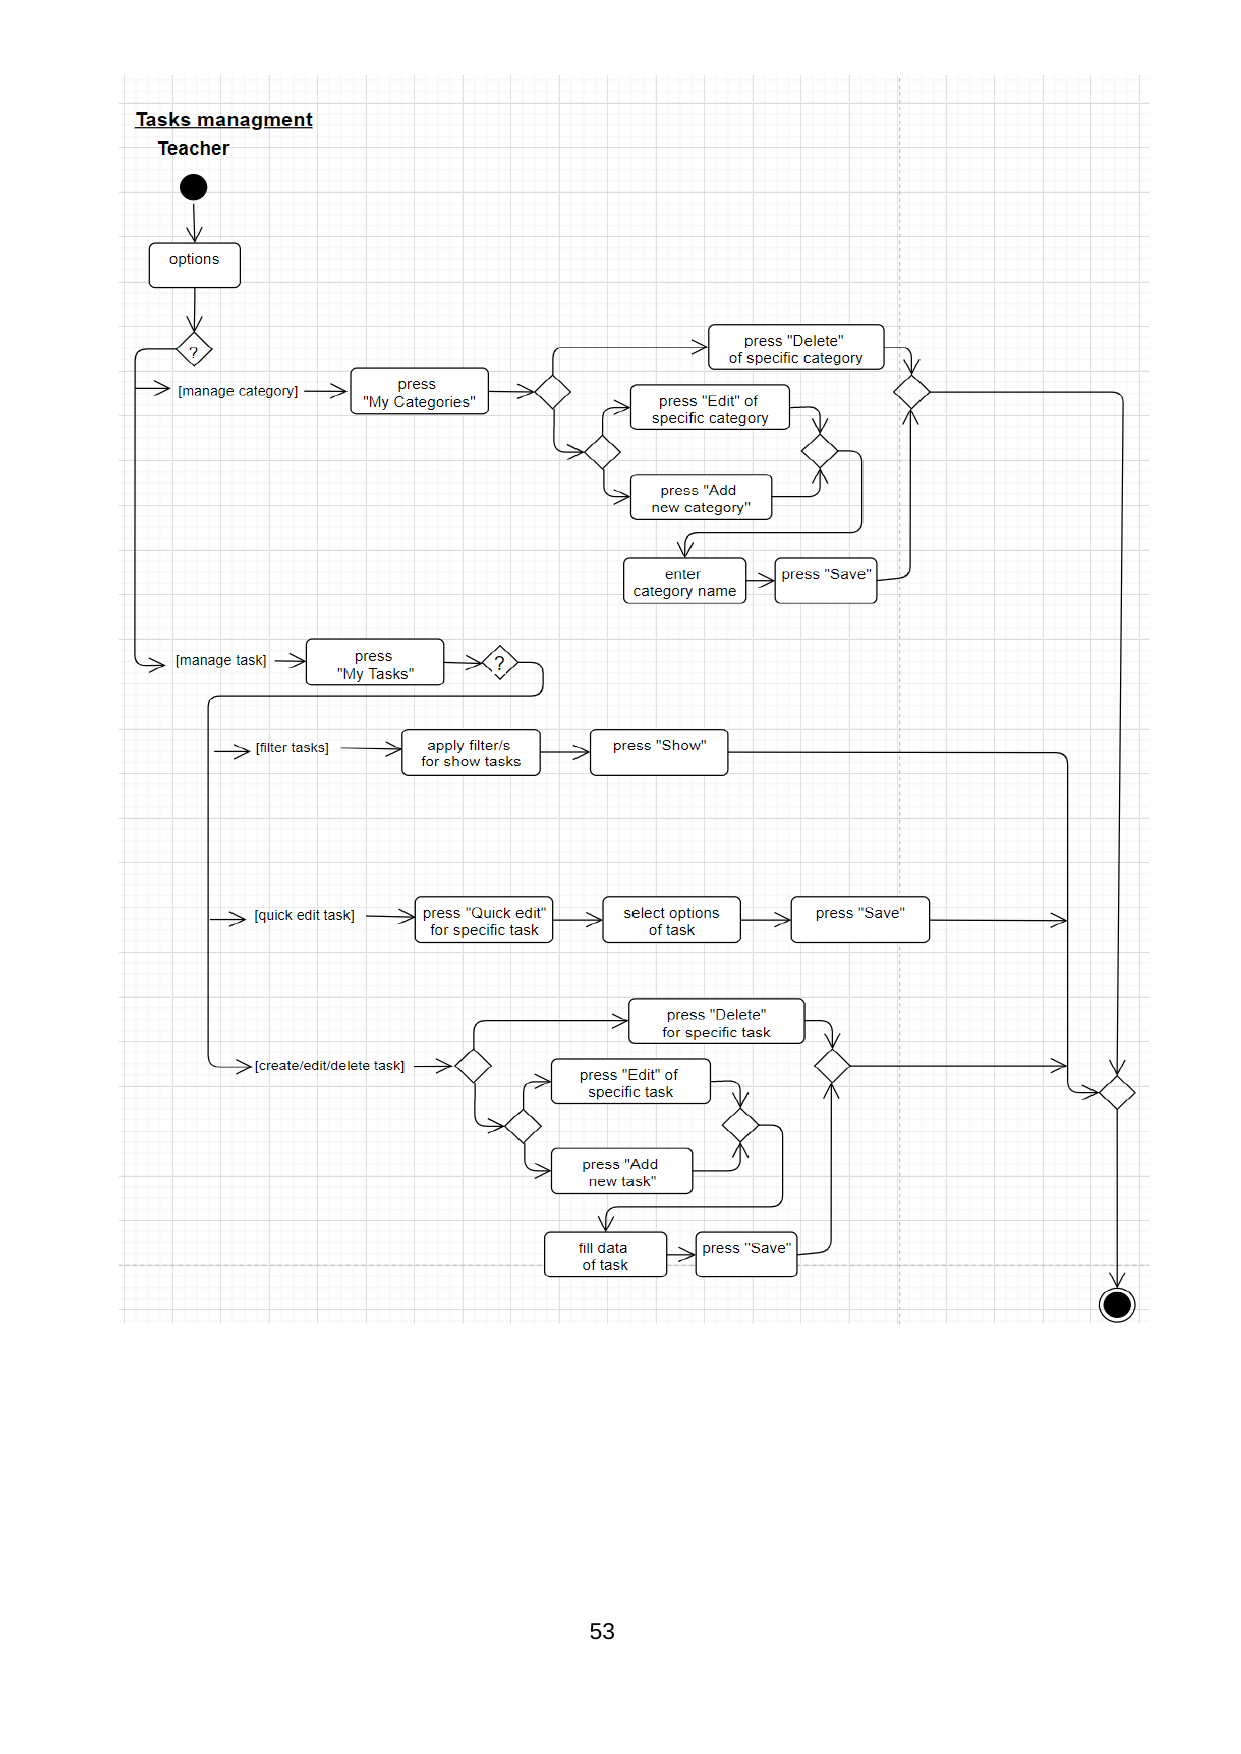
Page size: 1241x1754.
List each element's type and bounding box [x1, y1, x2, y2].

picture [118, 75, 1150, 1324]
